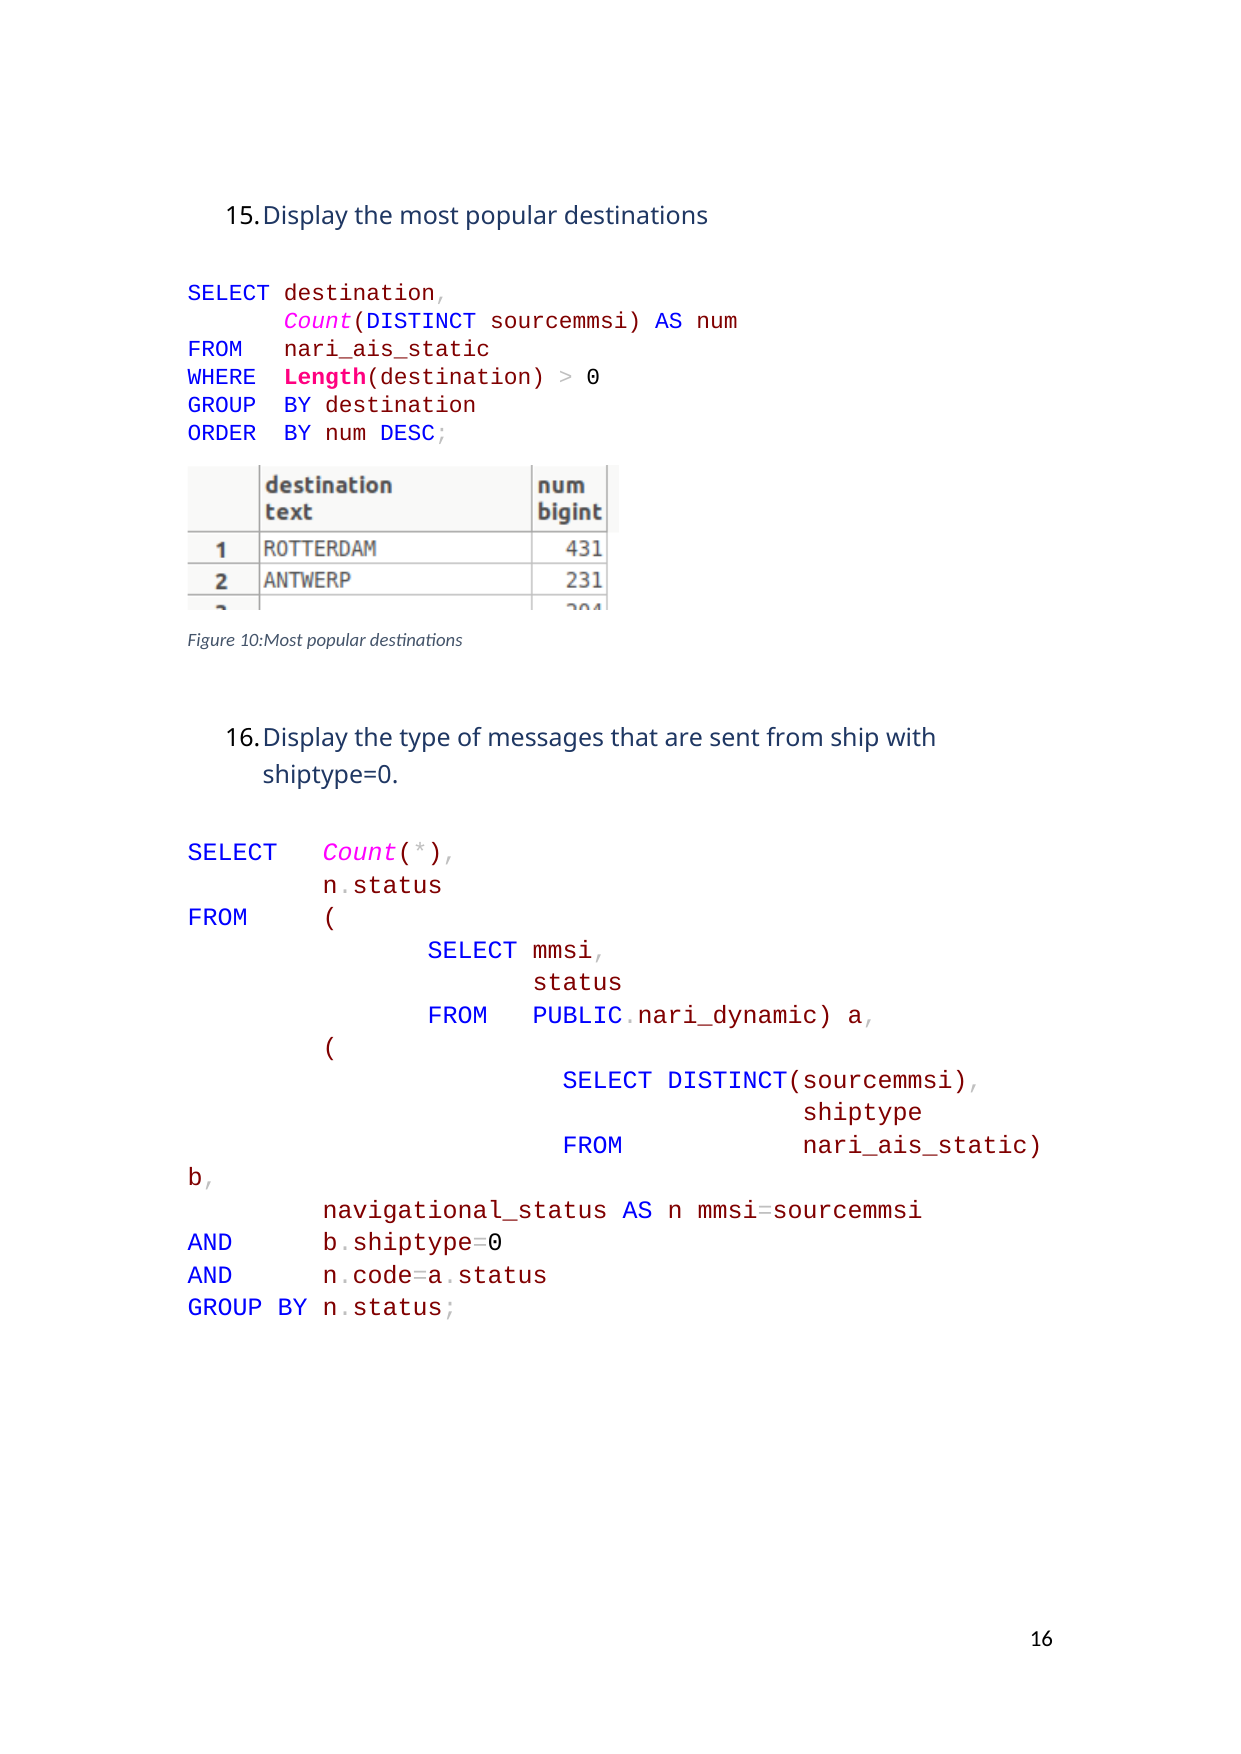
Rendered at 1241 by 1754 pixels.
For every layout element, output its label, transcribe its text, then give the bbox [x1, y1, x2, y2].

text SELECT destination, Count(DISTINCT sourcemmsi) AS num FROM nari_ais_static WHERE Length(destination) > 0 GROUP BY destination ORDER BY num DESC; [187, 281, 1053, 447]
subtitle Display the type of messages that are sent from ship with shiptype=0. [225, 719, 1053, 790]
subtitle Display the most popular destinations [225, 198, 1053, 232]
picture [187, 465, 619, 610]
text SELECT Count(*), n.status FROM ( SELECT mmsi, status FROM PUBLIC.nari_dynamic) a, ( SELECT DISTINCT(sourcemmsi), shiptype FROM nari_ais_static) b, navigational_status AS n mmsi=sourcemmsi AND b.shiptype=0 AND n.code=a.status GROUP BY n.status; [187, 840, 1053, 1323]
text Figure 10:Most popular destinations [187, 628, 1053, 651]
